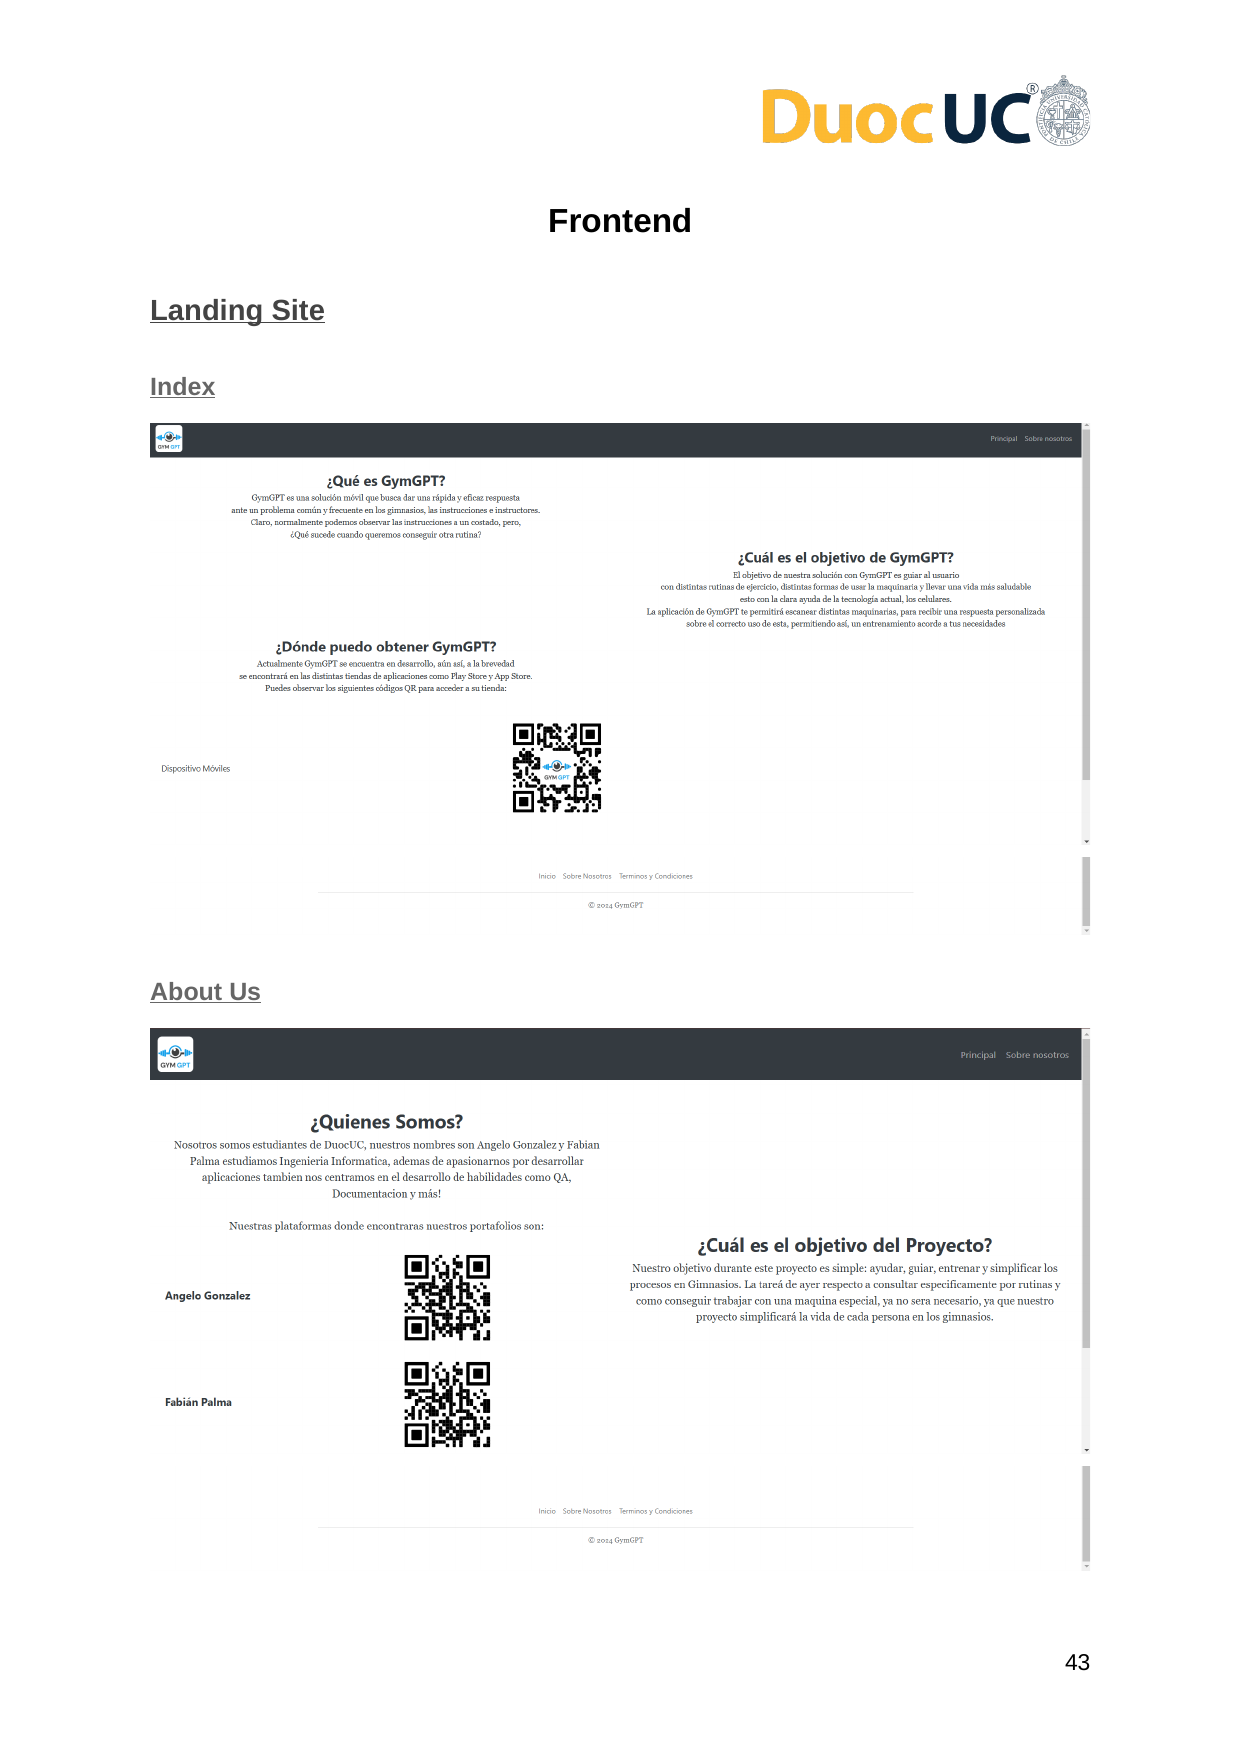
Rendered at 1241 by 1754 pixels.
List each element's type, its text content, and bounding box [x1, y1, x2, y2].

subtitle About Us [150, 977, 1090, 1006]
picture [150, 423, 1091, 845]
picture [762, 75, 1091, 146]
picture [150, 857, 1091, 935]
picture [150, 1466, 1091, 1571]
subtitle Frontend [150, 202, 1090, 240]
subtitle Landing Site [150, 292, 1090, 326]
subtitle Index [150, 372, 1090, 401]
picture [150, 1028, 1091, 1454]
